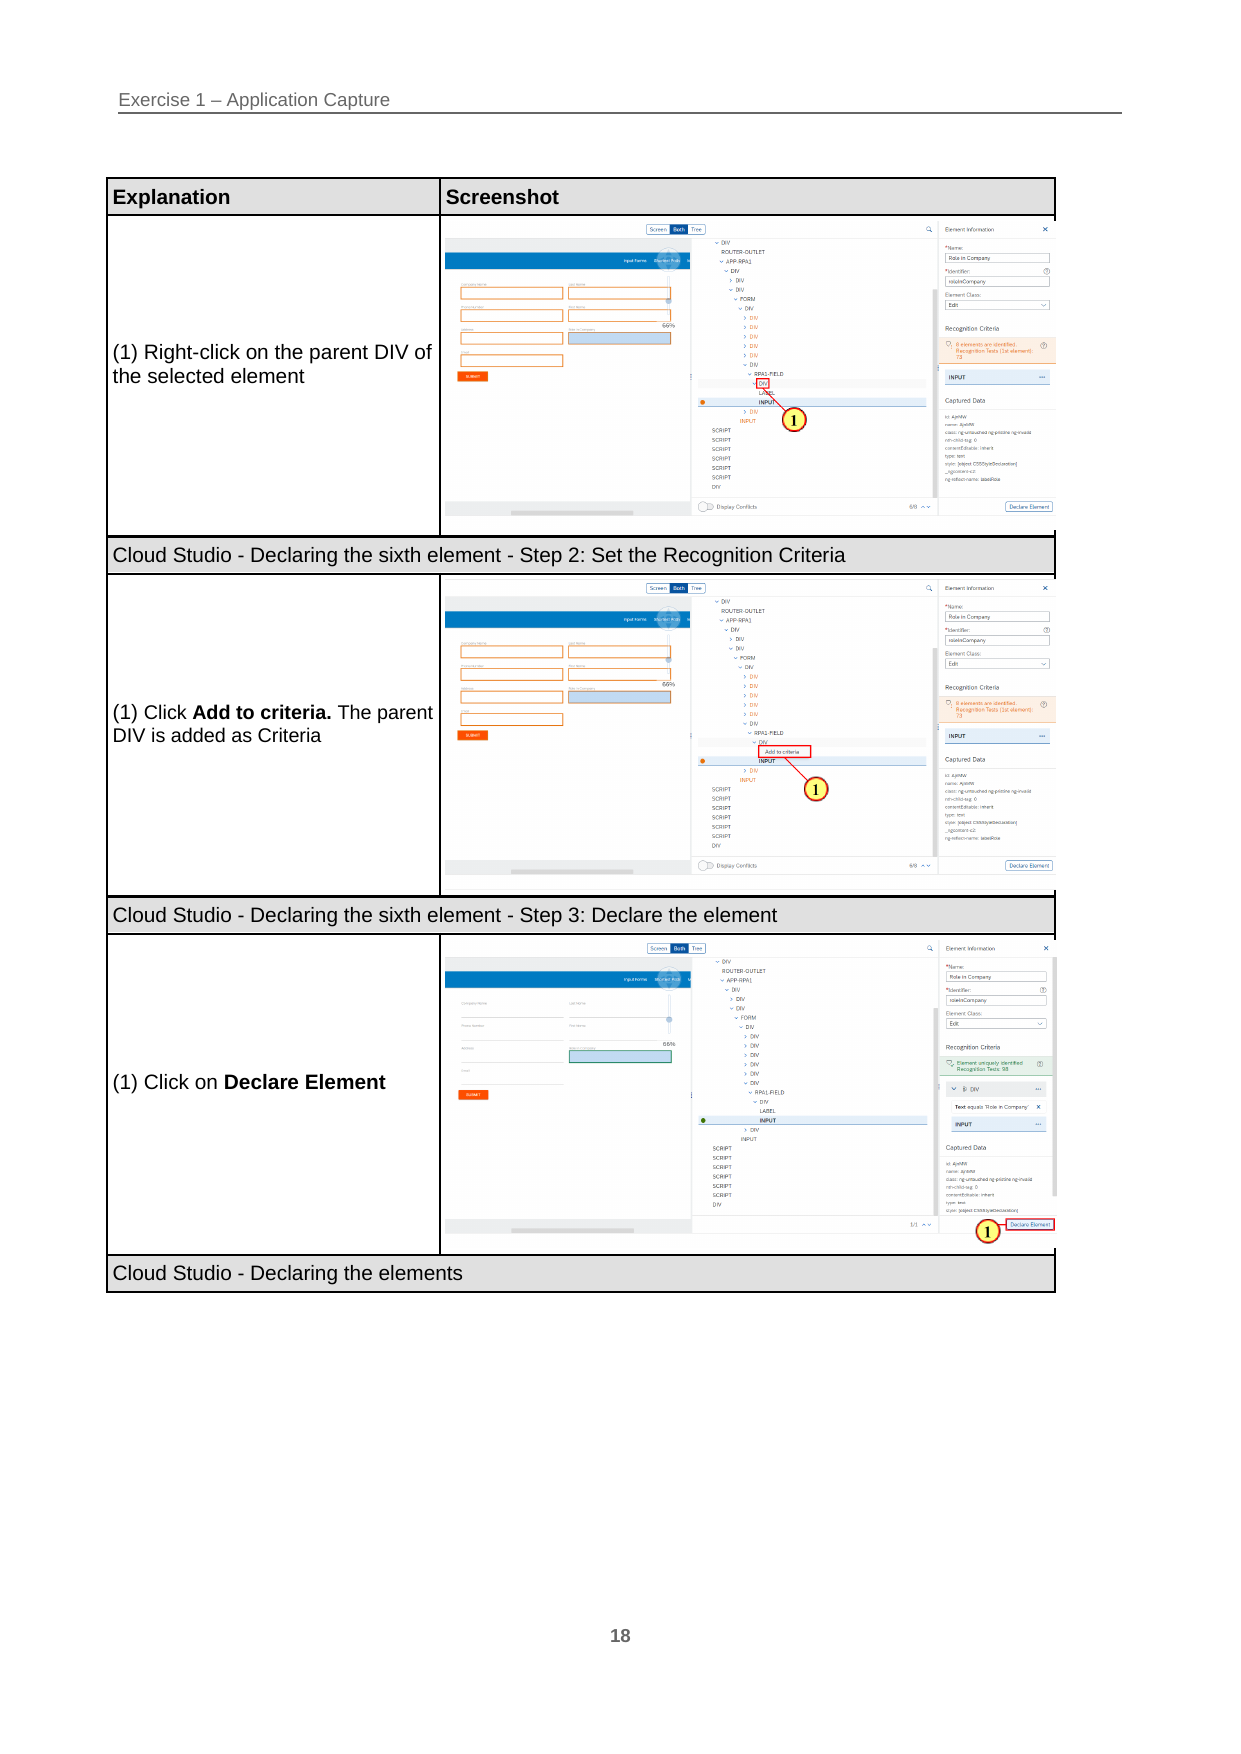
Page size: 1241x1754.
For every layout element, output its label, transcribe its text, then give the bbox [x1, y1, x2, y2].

table_cell [441, 935, 1054, 1253]
table_cell Cloud Studio - Declaring the elements [108, 1256, 1054, 1291]
table_header Explanation [108, 179, 439, 214]
table_cell Cloud Studio - Declaring the sixth element - Step 2: Set the Recognition Criteria [108, 538, 1054, 572]
table_cell Cloud Studio - Declaring the sixth element - Step 3: Declare the element [108, 898, 1054, 932]
table_cell (1) Right-click on the parent DIV of the selected element [108, 216, 439, 535]
table_header Screenshot [441, 179, 1054, 214]
table_cell [441, 575, 1054, 895]
picture [445, 221, 1056, 530]
table_cell (1) Click Add to criteria. The parent DIV is added as Criteria [108, 575, 439, 895]
picture [445, 940, 1057, 1248]
table_cell (1) Click on Declare Element [108, 935, 439, 1253]
table_cell [441, 216, 1054, 535]
picture [445, 579, 1056, 890]
